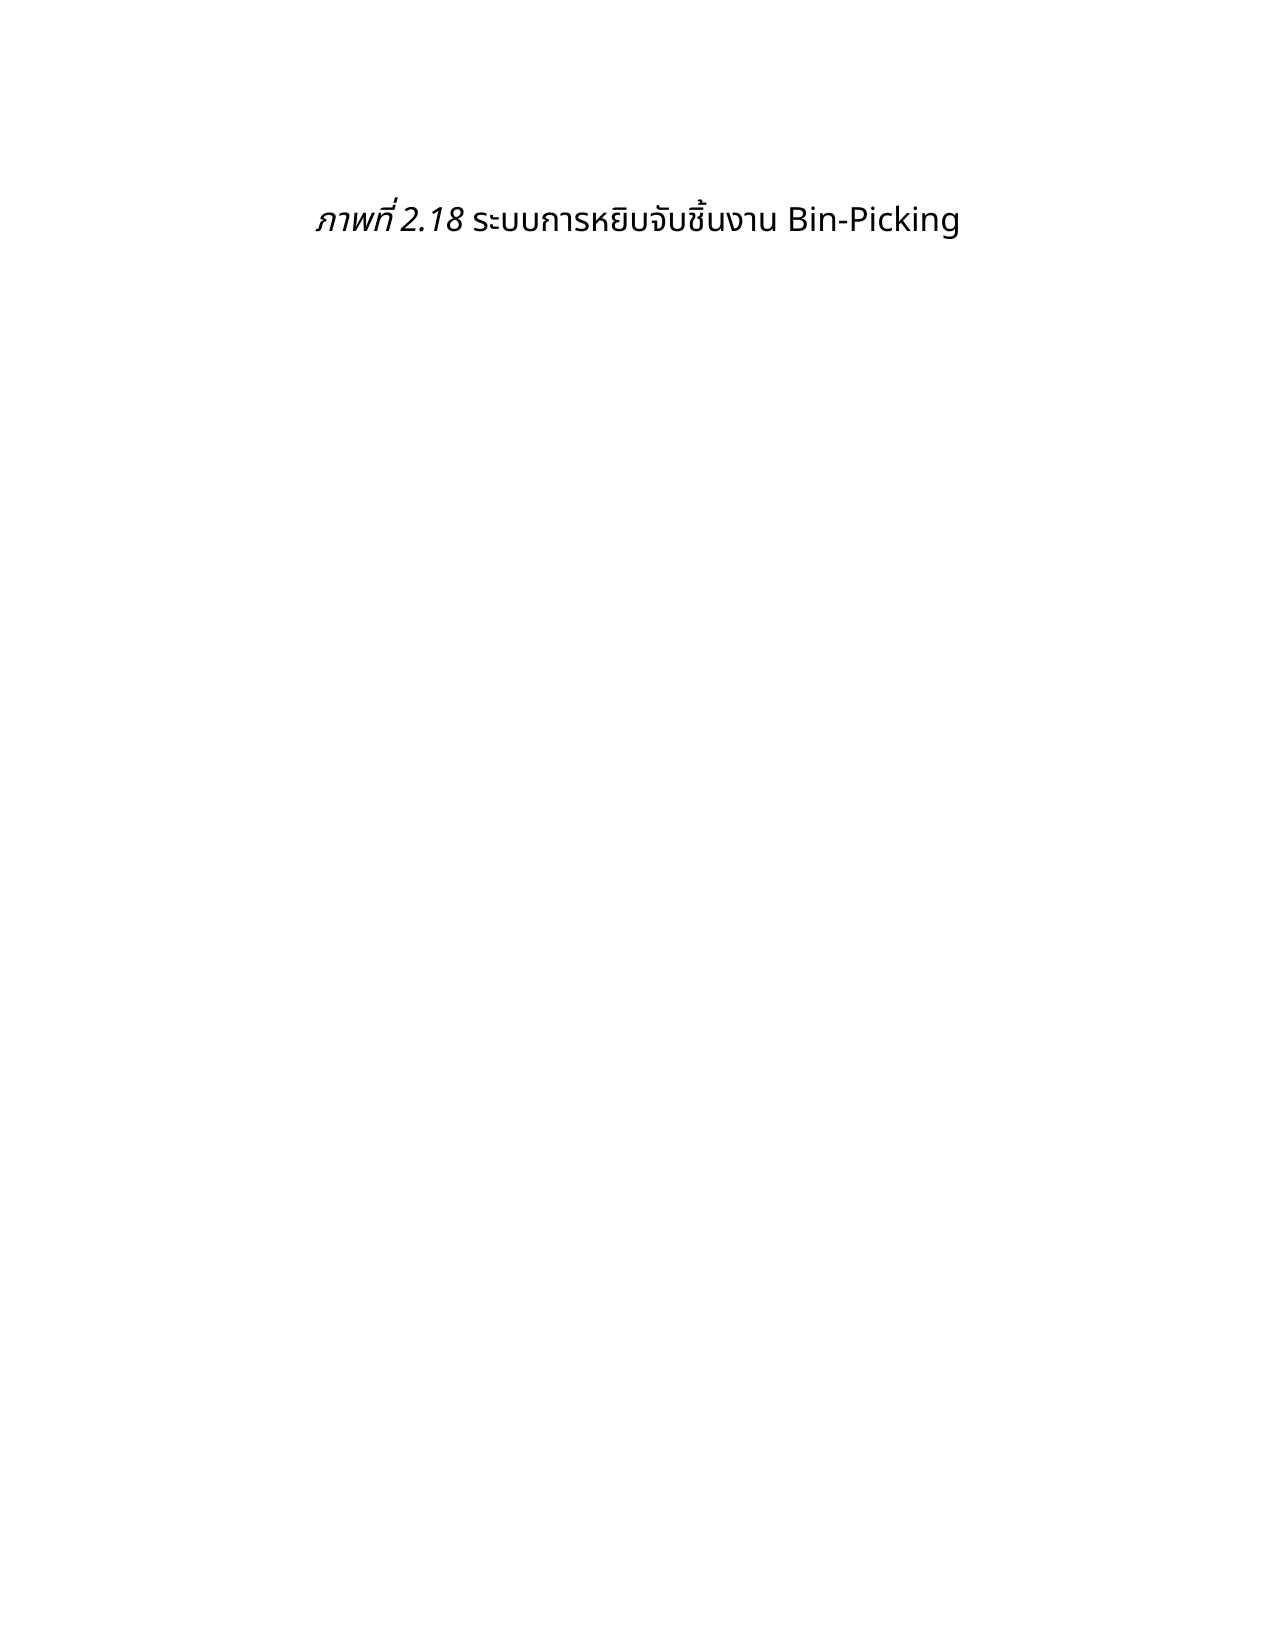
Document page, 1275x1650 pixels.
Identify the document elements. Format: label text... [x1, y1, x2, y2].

text ภาพที่ 2.18 ระบบการหยิบจับชิ้นงาน Bin-Picking [150, 195, 1125, 246]
